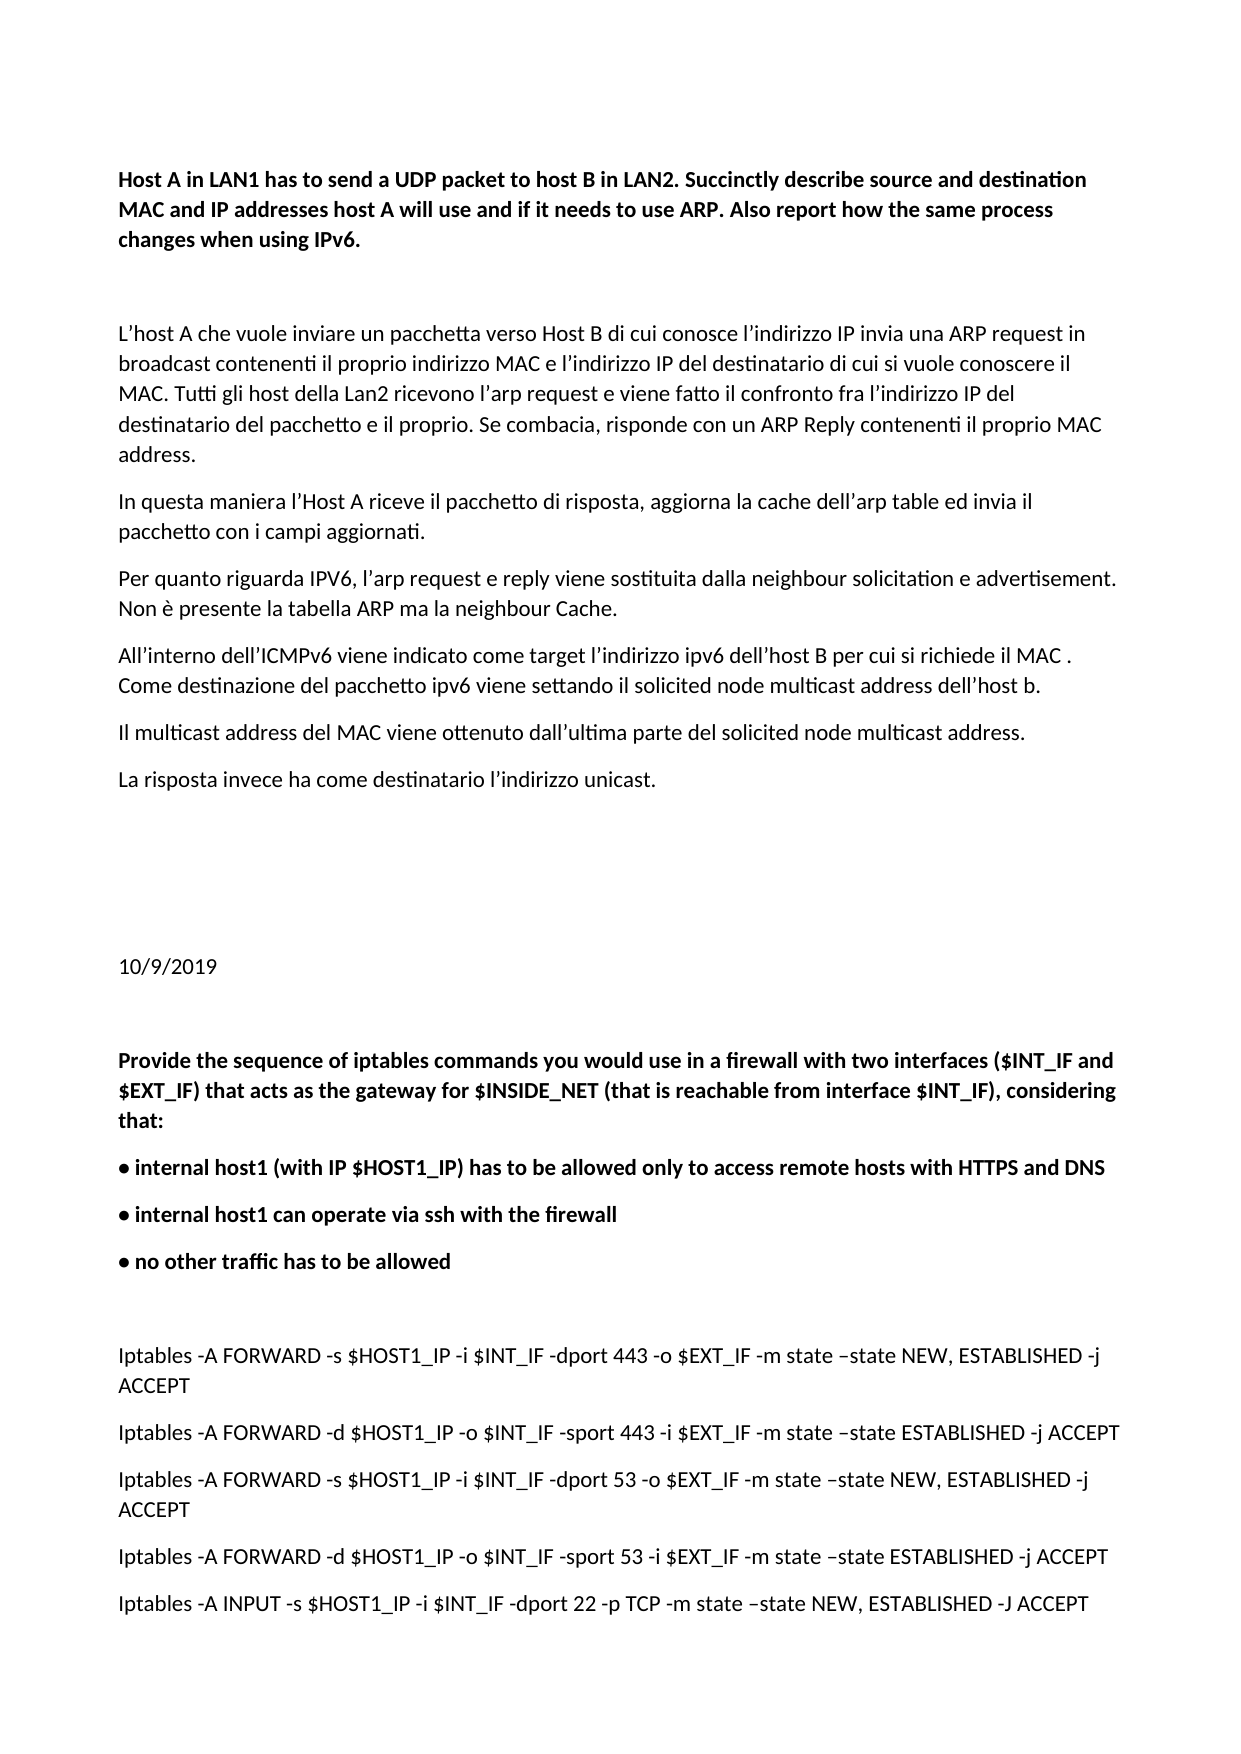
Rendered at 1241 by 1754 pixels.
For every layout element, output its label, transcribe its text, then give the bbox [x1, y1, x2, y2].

text Provide the sequence of iptables commands you would use in a firewall with two interfaces ($INT_IF and $EXT_IF) that acts as the gateway for $INSIDE_NET (that is reachable from interface $INT_IF), considering that: [118, 1046, 1122, 1135]
text Iptables -A FORWARD -s $HOST1_IP -i $INT_IF -dport 53 -o $EXT_IF -m state –state NEW, ESTABLISHED -j ACCEPT [118, 1465, 1122, 1523]
text All’interno dell’ICMPv6 viene indicato come target l’indirizzo ipv6 dell’host B per cui si richiede il MAC . Come destinazione del pacchetto ipv6 viene settando il solicited node multicast address dell’host b. [118, 641, 1122, 699]
text 10/9/2019 [118, 952, 1122, 981]
text • internal host1 can operate via ssh with the firewall [118, 1200, 1122, 1228]
text • no other traffic has to be allowed [118, 1247, 1122, 1275]
text Il multicast address del MAC viene ottenuto dall’ultima parte del solicited node multicast address. [118, 718, 1122, 746]
text Iptables -A INPUT -s $HOST1_IP -i $INT_IF -dport 22 -p TCP -m state –state NEW, ESTABLISHED -J ACCEPT [118, 1589, 1122, 1617]
text • internal host1 (with IP $HOST1_IP) has to be allowed only to access remote hosts with HTTPS and DNS [118, 1153, 1122, 1182]
text Host A in LAN1 has to send a UDP packet to host B in LAN2. Succinctly describe source and destination MAC and IP addresses host A will use and if it needs to use ARP. Also report how the same process changes when using IPv6. [118, 165, 1122, 253]
text L’host A che vuole inviare un pacchetta verso Host B di cui conosce l’indirizzo IP invia una ARP request in broadcast contenenti il proprio indirizzo MAC e l’indirizzo IP del destinatario di cui si vuole conoscere il MAC. Tutti gli host della Lan2 ricevono l’arp request e viene fatto il confronto fra l’indirizzo IP del destinatario del pacchetto e il proprio. Se combacia, risponde con un ARP Reply contenenti il proprio MAC address. [118, 319, 1122, 468]
text Iptables -A FORWARD -d $HOST1_IP -o $INT_IF -sport 53 -i $EXT_IF -m state –state ESTABLISHED -j ACCEPT [118, 1542, 1122, 1570]
text La risposta invece ha come destinatario l’indirizzo unicast. [118, 765, 1122, 793]
text Iptables -A FORWARD -d $HOST1_IP -o $INT_IF -sport 443 -i $EXT_IF -m state –state ESTABLISHED -j ACCEPT [118, 1418, 1122, 1446]
text In questa maniera l’Host A riceve il pacchetto di risposta, aggiorna la cache dell’arp table ed invia il pacchetto con i campi aggiornati. [118, 487, 1122, 545]
text Iptables -A FORWARD -s $HOST1_IP -i $INT_IF -dport 443 -o $EXT_IF -m state –state NEW, ESTABLISHED -j ACCEPT [118, 1341, 1122, 1399]
text Per quanto riguarda IPV6, l’arp request e reply viene sostituita dalla neighbour solicitation e advertisement. Non è presente la tabella ARP ma la neighbour Cache. [118, 564, 1122, 622]
